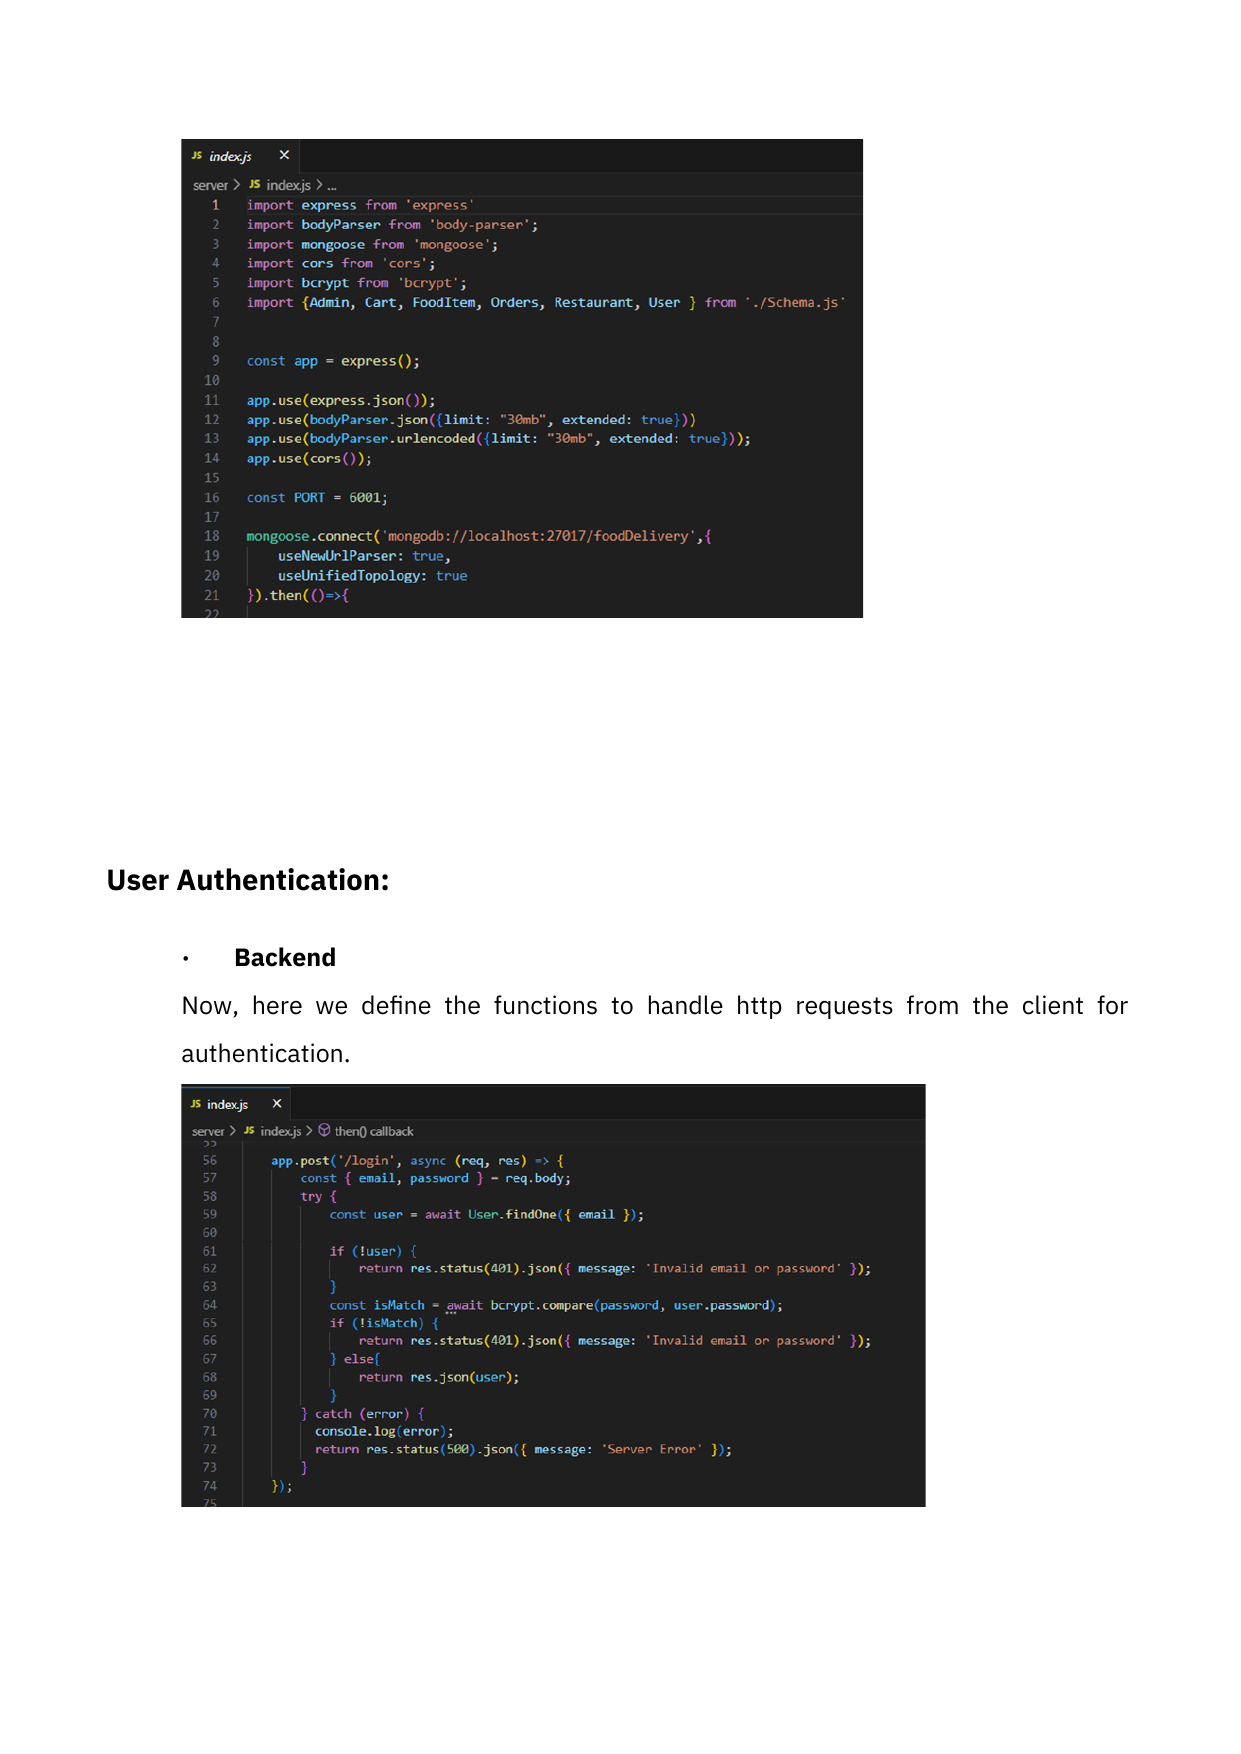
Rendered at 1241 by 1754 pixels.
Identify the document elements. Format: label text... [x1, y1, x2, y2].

picture [181, 139, 864, 618]
text · Backend [181, 941, 1130, 974]
picture [181, 1084, 926, 1507]
text Now, here we define the functions to handle http requests from the client for authentication. [181, 989, 1130, 1069]
text User Authentication: [106, 860, 1130, 898]
